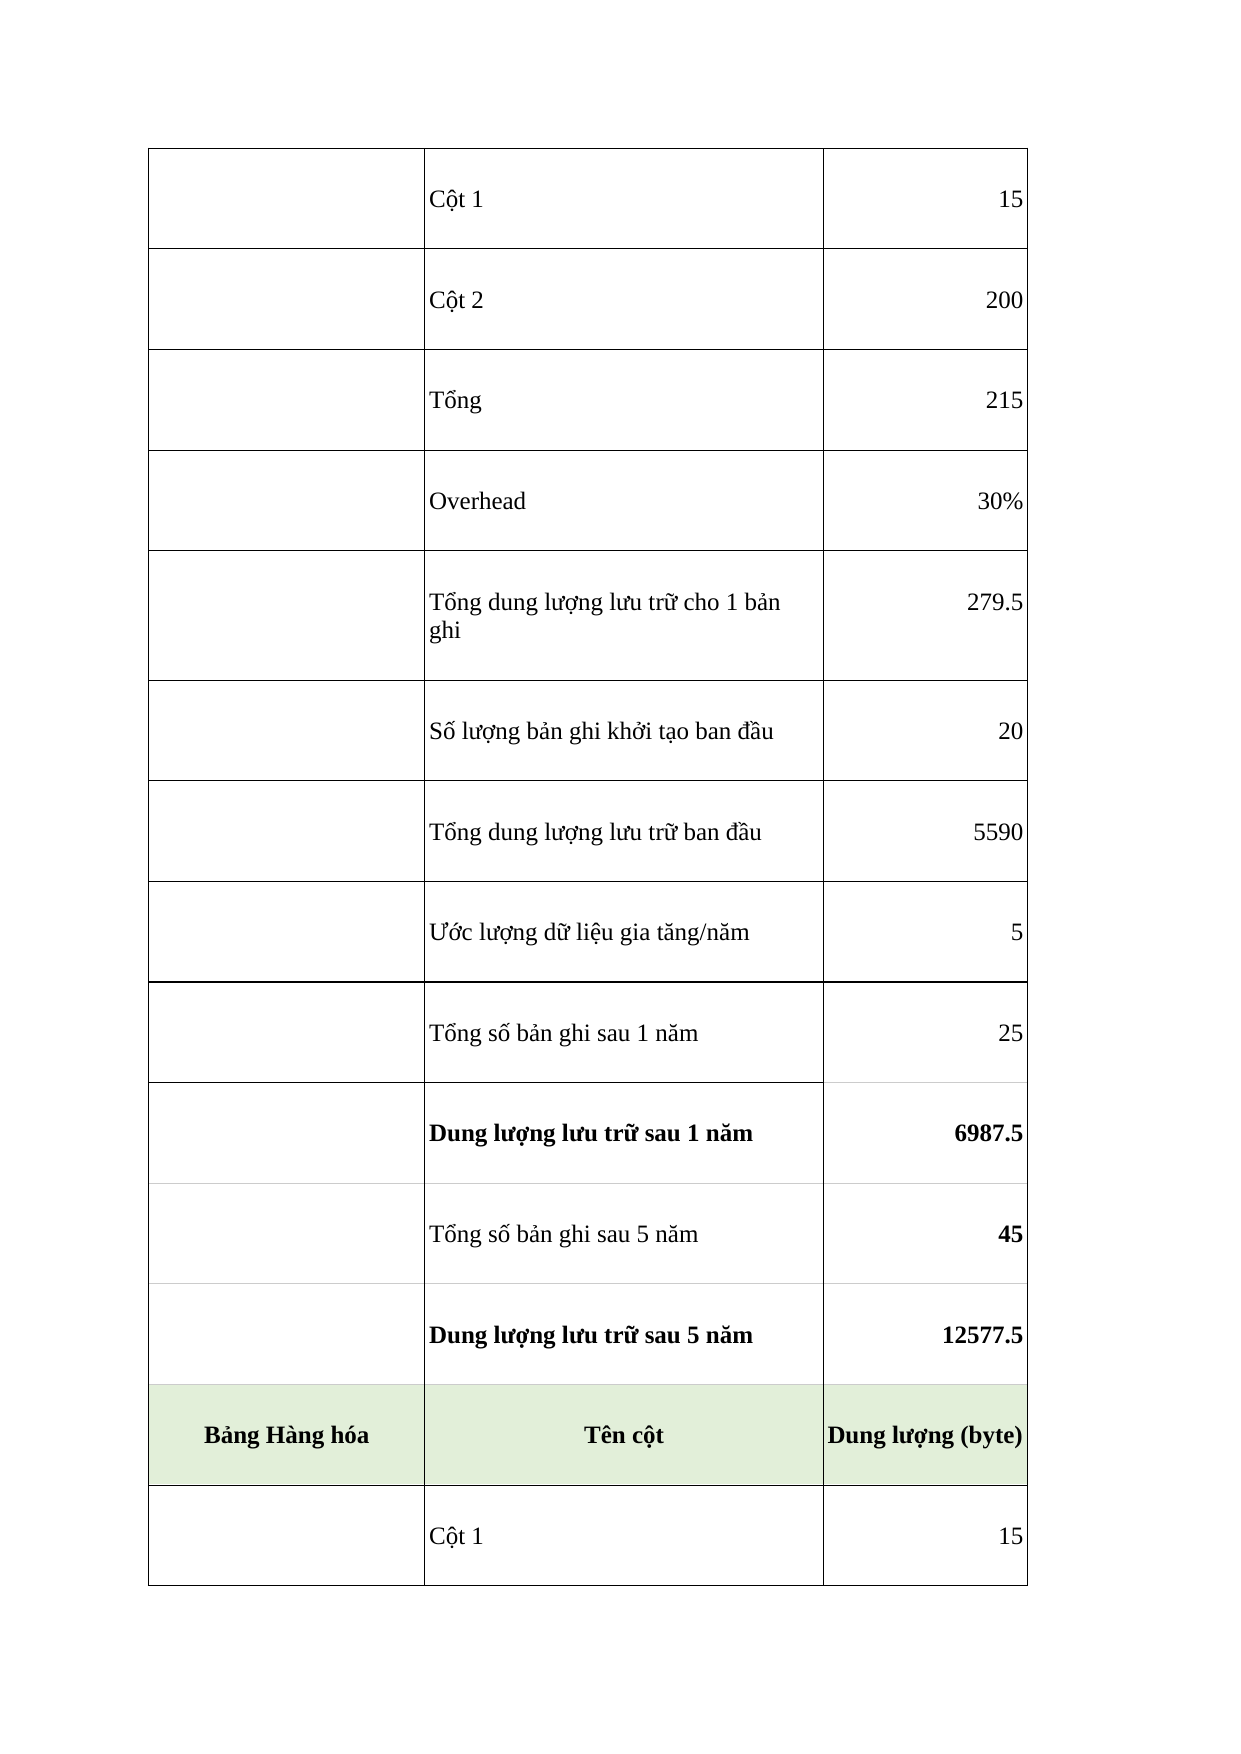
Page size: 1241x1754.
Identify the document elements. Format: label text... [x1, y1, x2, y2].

table_cell 5590 [824, 781, 1027, 881]
table_cell 15 [824, 149, 1027, 248]
table_cell 45 [824, 1184, 1027, 1283]
table_cell Tổng dung lượng lưu trữ cho 1 bản ghi [425, 551, 823, 679]
table_cell [149, 451, 424, 550]
table_cell [149, 781, 424, 881]
table_cell [149, 882, 424, 981]
table_cell 5 [824, 882, 1027, 981]
table_cell 30% [824, 451, 1027, 550]
table_cell 6987.5 [824, 1083, 1027, 1183]
table_cell [149, 983, 424, 1082]
table_cell Tổng dung lượng lưu trữ ban đầu [425, 781, 823, 881]
table_cell Tổng số bản ghi sau 5 năm [425, 1184, 823, 1283]
table_cell [149, 249, 424, 349]
table_cell 279.5 [824, 551, 1027, 679]
table_cell 12577.5 [824, 1284, 1027, 1384]
table_cell Dung lượng lưu trữ sau 5 năm [425, 1284, 823, 1384]
table_cell Số lượng bản ghi khởi tạo ban đầu [425, 681, 823, 780]
table_cell Cột 1 [425, 1486, 823, 1585]
table_cell 25 [824, 983, 1027, 1082]
table_cell Tổng [425, 350, 823, 449]
table_cell [149, 551, 424, 679]
table_cell [149, 1486, 424, 1585]
table_cell [149, 350, 424, 449]
table_cell Dung lượng (byte) [824, 1385, 1027, 1484]
table_cell [149, 681, 424, 780]
table_cell 20 [824, 681, 1027, 780]
table_cell 15 [824, 1486, 1027, 1585]
table_cell Bảng Hàng hóa [149, 1385, 424, 1484]
table_cell [149, 1083, 424, 1183]
table_cell Tổng số bản ghi sau 1 năm [425, 983, 823, 1082]
table_cell Ước lượng dữ liệu gia tăng/năm [425, 882, 823, 981]
table_cell Tên cột [425, 1385, 823, 1484]
table_cell Cột 1 [425, 149, 823, 248]
table_cell Cột 2 [425, 249, 823, 349]
table_cell Overhead [425, 451, 823, 550]
table_cell 200 [824, 249, 1027, 349]
table_cell [149, 149, 424, 248]
table_cell [149, 1284, 424, 1384]
table_cell Dung lượng lưu trữ sau 1 năm [425, 1083, 823, 1183]
table_cell 215 [824, 350, 1027, 449]
table_cell [149, 1184, 424, 1283]
